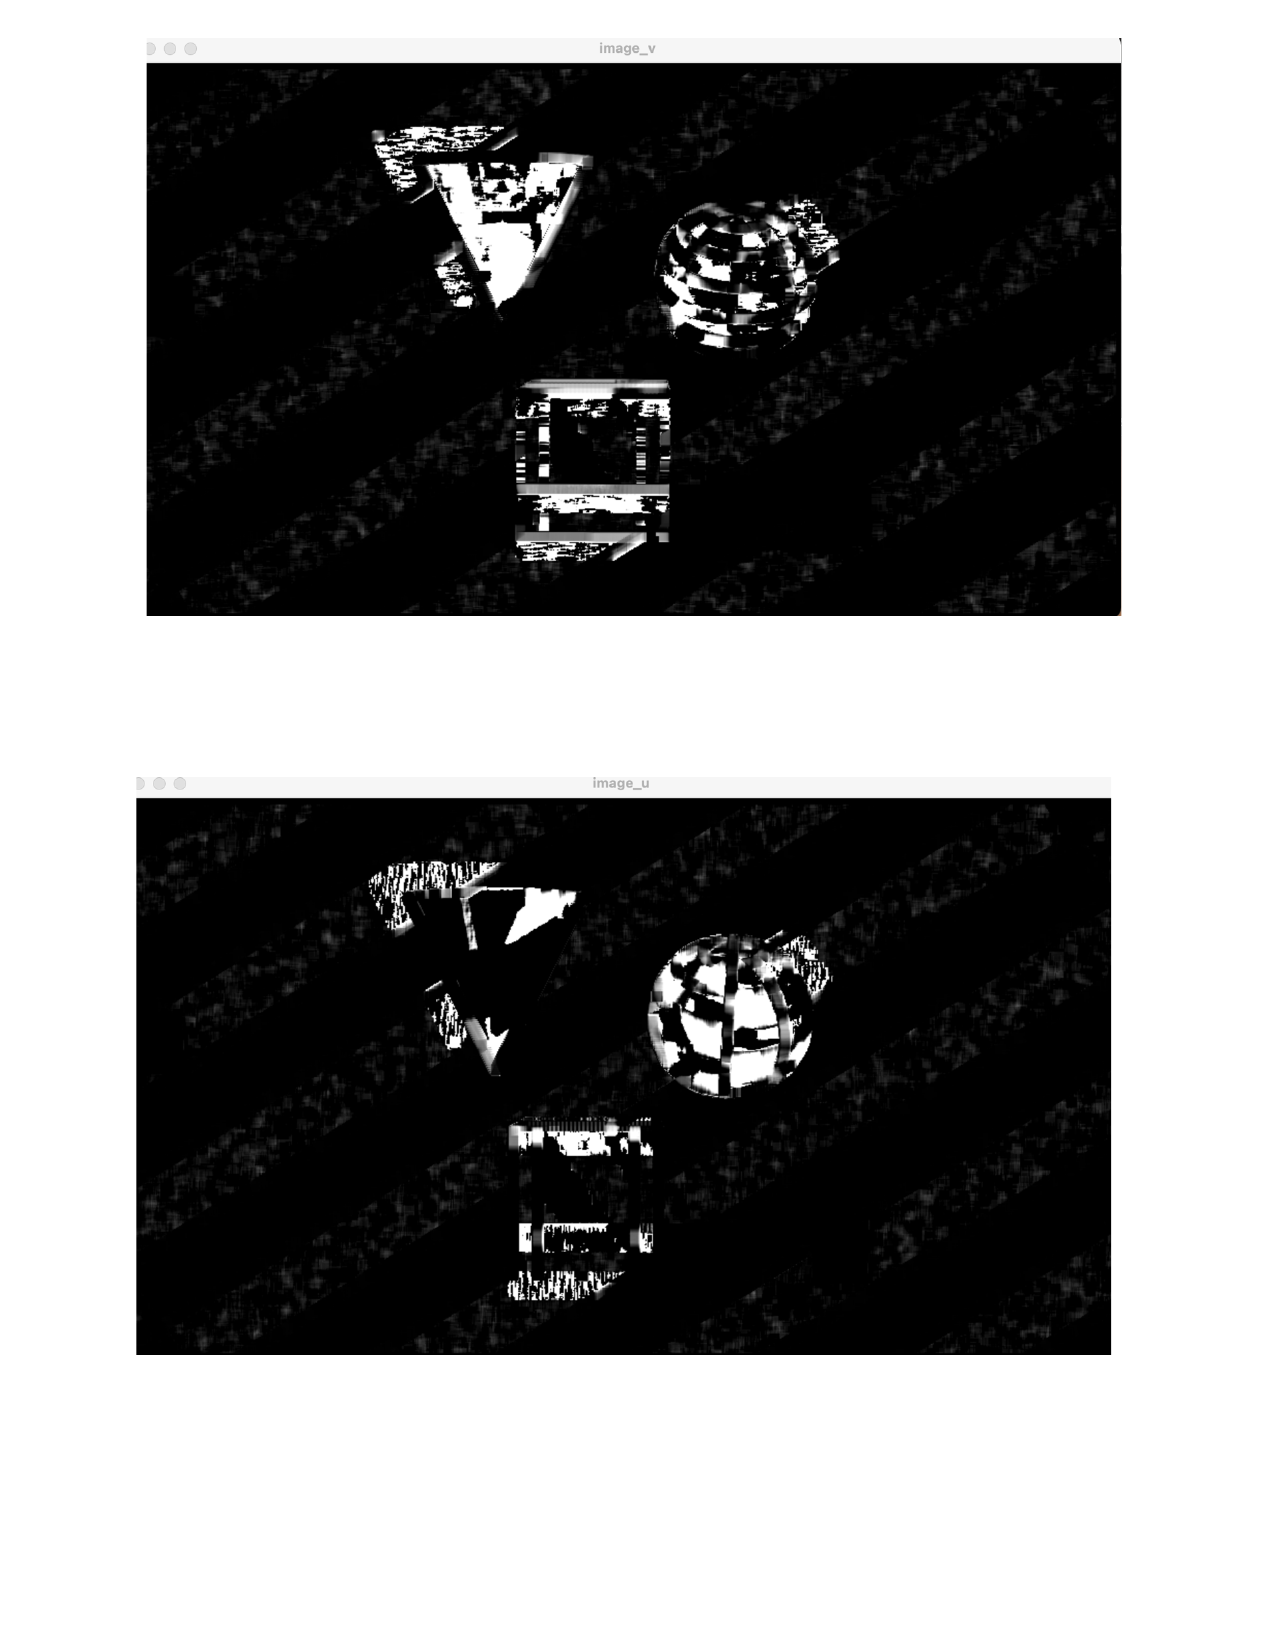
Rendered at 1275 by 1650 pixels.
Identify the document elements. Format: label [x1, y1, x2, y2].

picture [146, 38, 1122, 616]
picture [136, 777, 1112, 1355]
